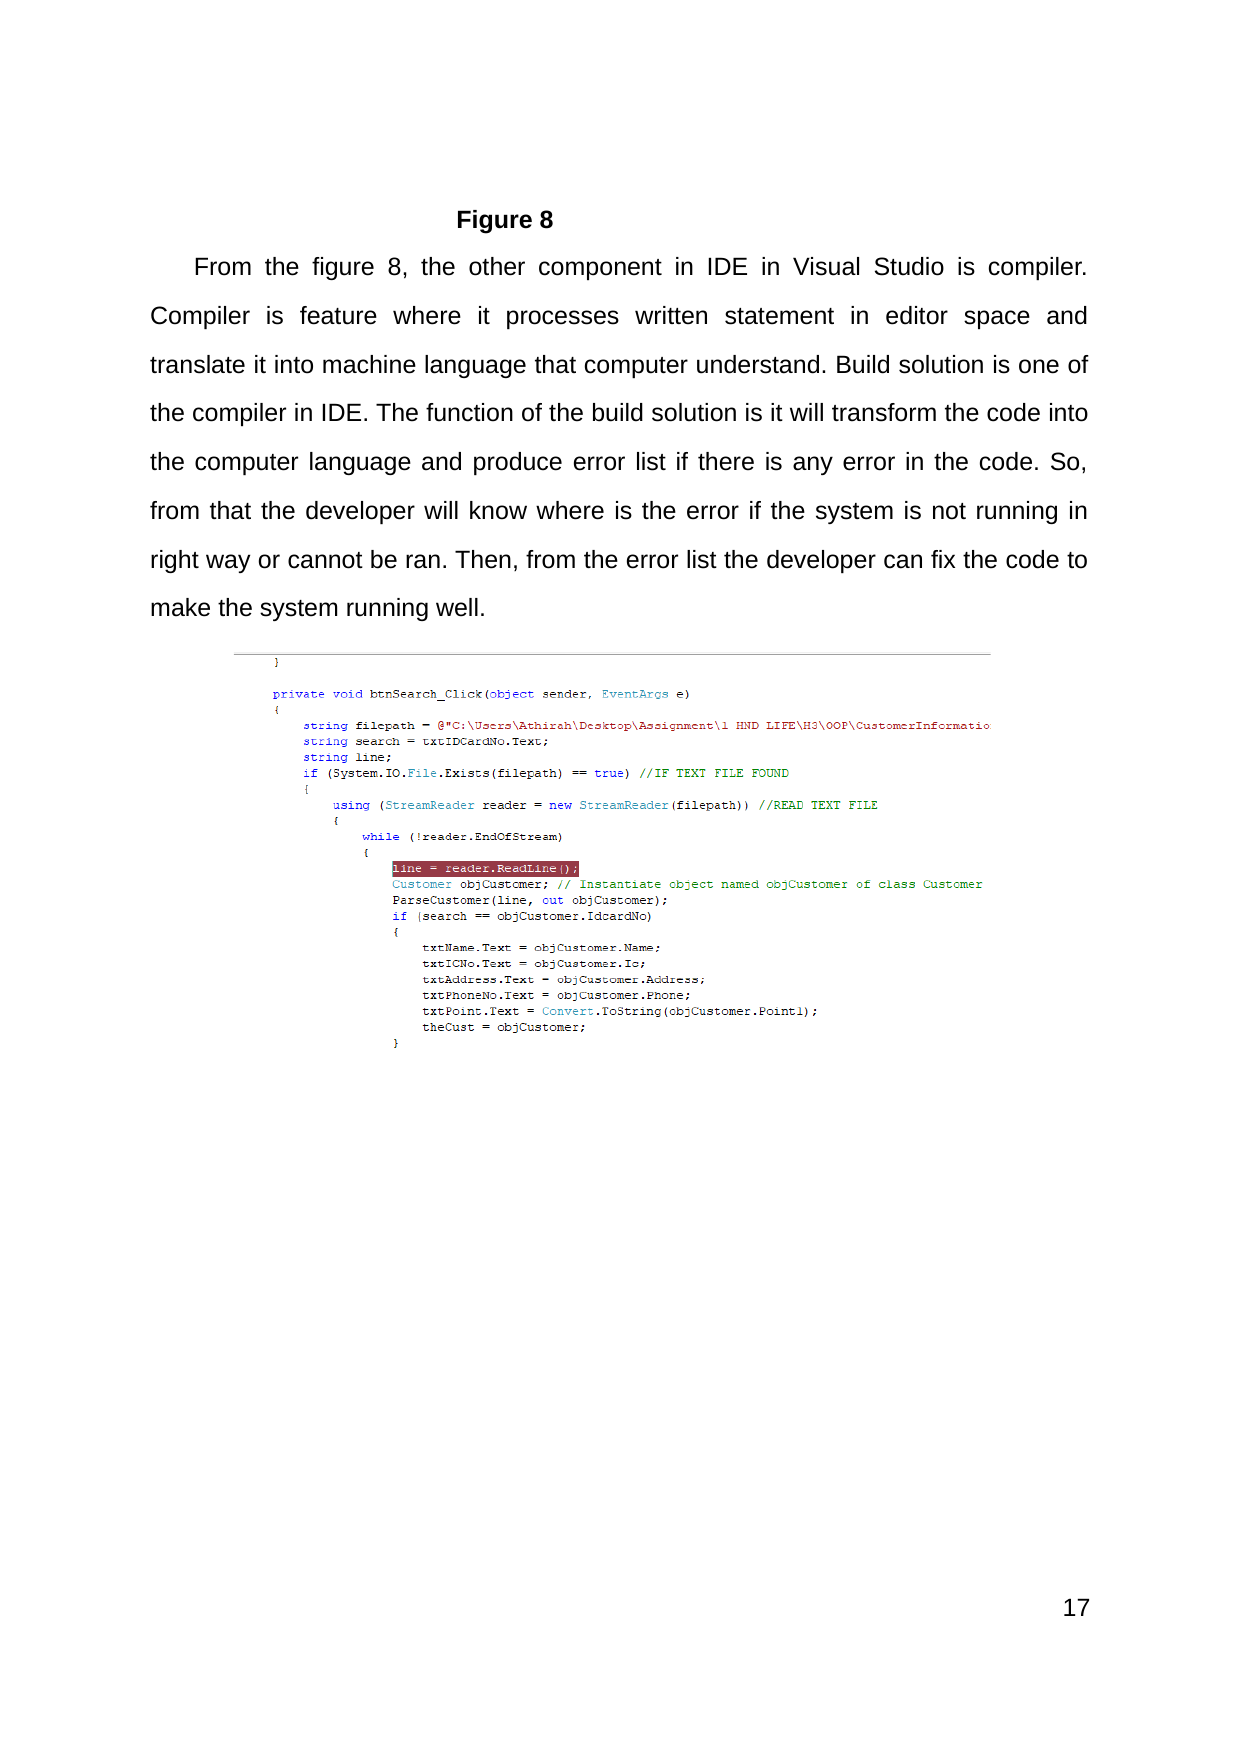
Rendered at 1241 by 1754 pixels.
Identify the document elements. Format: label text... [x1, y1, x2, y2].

text Figure 8 [150, 203, 1090, 236]
picture [233, 652, 991, 1055]
text From the figure 8, the other component in IDE in Visual Studio is compiler. Compiler is feature where it processes written statement in editor space and translate it into machine language that computer understand. Build solution is one of the compiler in IDE. The function of the build solution is it will transform the code into the computer language and produce error list if there is any error in the code. So, from that the developer will know where is the error if the system is not running in right way or cannot be ran. Then, from the error list the developer can fix the code to make the system running well. [150, 250, 1090, 624]
